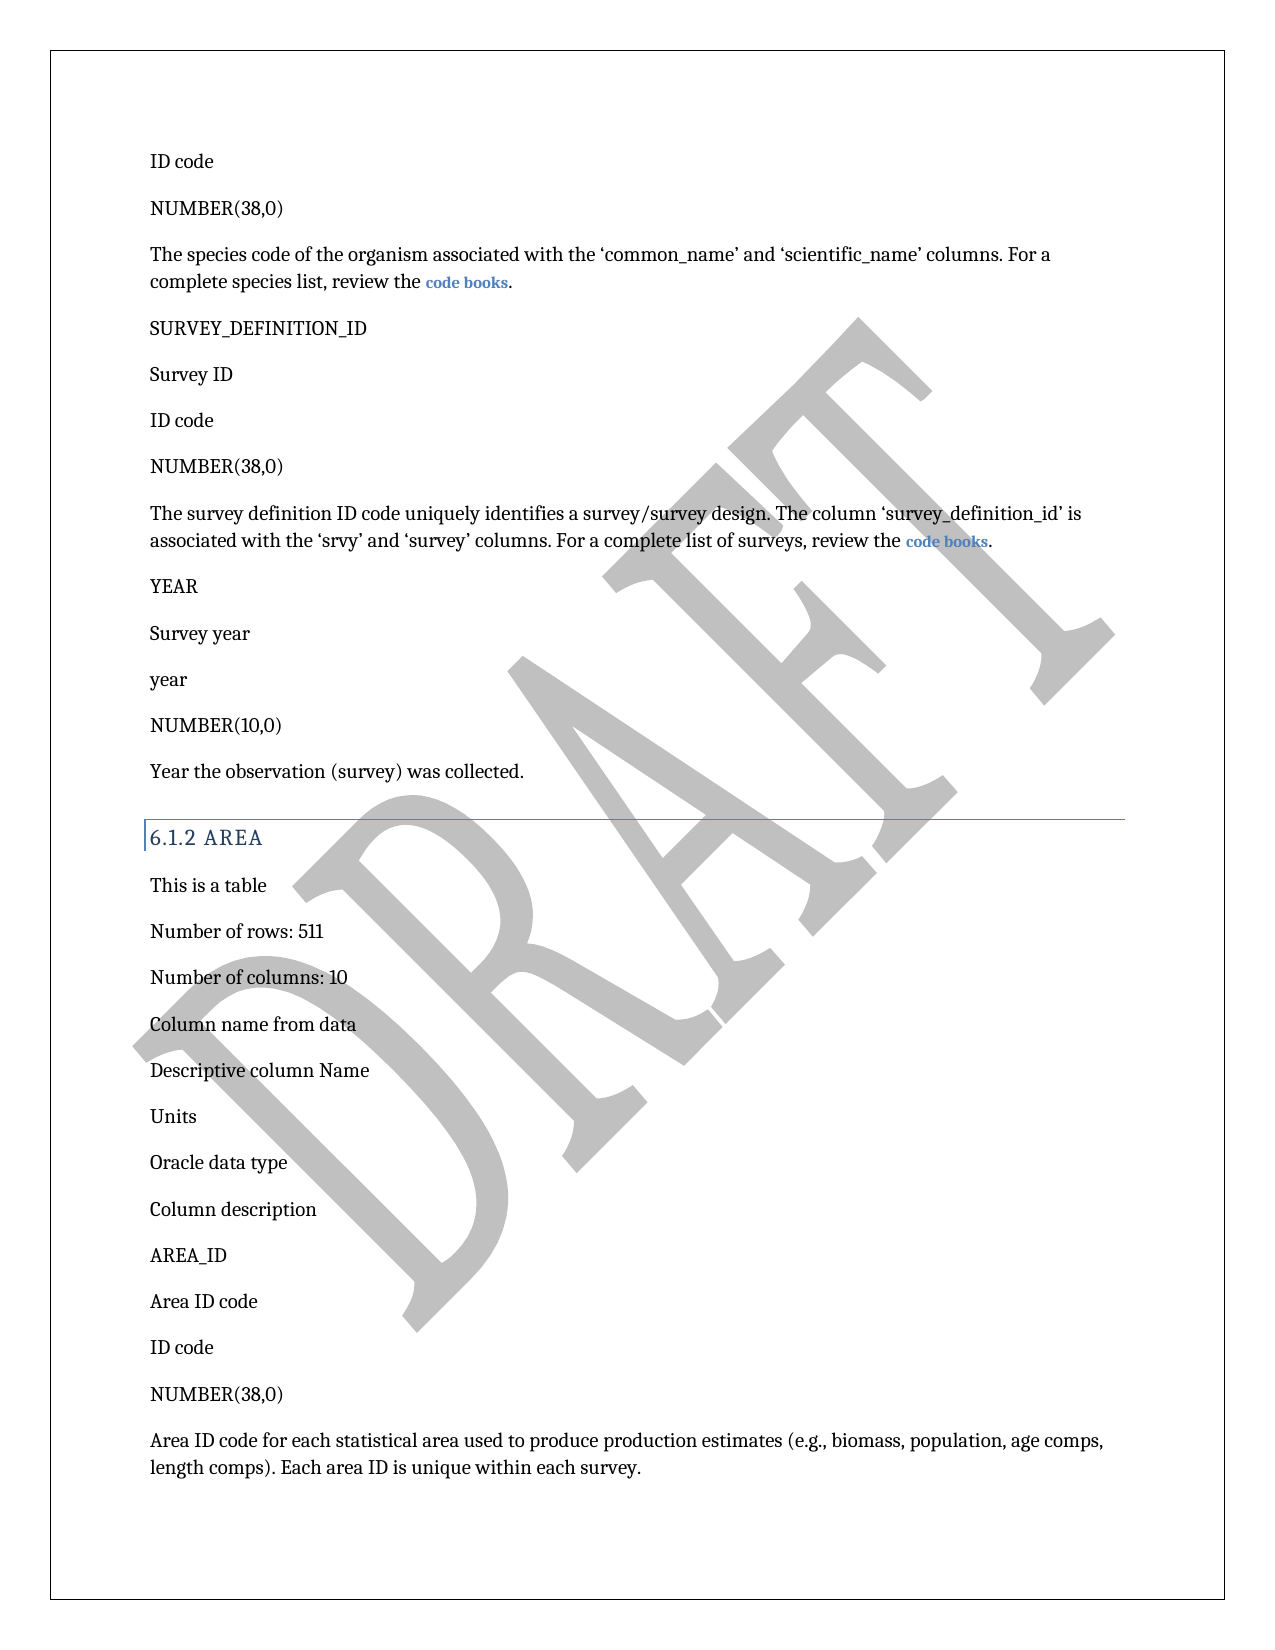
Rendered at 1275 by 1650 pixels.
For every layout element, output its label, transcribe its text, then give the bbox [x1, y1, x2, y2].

text Survey ID [150, 362, 1125, 386]
text Column description [150, 1197, 1125, 1221]
text NUMBER(38,0) [150, 196, 1125, 220]
text Survey year [150, 621, 1125, 645]
subtitle 6.1.2 AREA [146, 820, 1125, 851]
text SURVEY_DEFINITION_ID [150, 316, 1125, 340]
text year [150, 667, 1125, 691]
text The survey definition ID code uniquely identifies a survey/survey design. The column ‘survey_definition_id’ is associated with the ‘srvy’ and ‘survey’ columns. For a complete list of surveys, review the code books. [150, 501, 1125, 553]
text ID code [150, 150, 1125, 174]
text This is a table [150, 873, 1125, 897]
text NUMBER(38,0) [150, 455, 1125, 479]
text NUMBER(10,0) [150, 714, 1125, 738]
text Units [150, 1105, 1125, 1129]
text The species code of the organism associated with the ‘common_name’ and ‘scientific_name’ columns. For a complete species list, review the code books. [150, 242, 1125, 294]
text Column name from data [150, 1012, 1125, 1036]
text YEAR [150, 575, 1125, 599]
text Area ID code [150, 1290, 1125, 1314]
text Year the observation (survey) was collected. [150, 760, 1125, 784]
text Descriptive column Name [150, 1058, 1125, 1082]
text ID code [150, 1336, 1125, 1360]
text Number of columns: 10 [150, 966, 1125, 990]
text Oracle data type [150, 1151, 1125, 1175]
text Number of rows: 511 [150, 920, 1125, 944]
text NUMBER(38,0) [150, 1382, 1125, 1406]
text ID code [150, 409, 1125, 433]
text AREA_ID [150, 1243, 1125, 1267]
text Area ID code for each statistical area used to produce production estimates (e.g., biomass, population, age comps, length comps). Each area ID is unique within each survey. [150, 1428, 1125, 1480]
